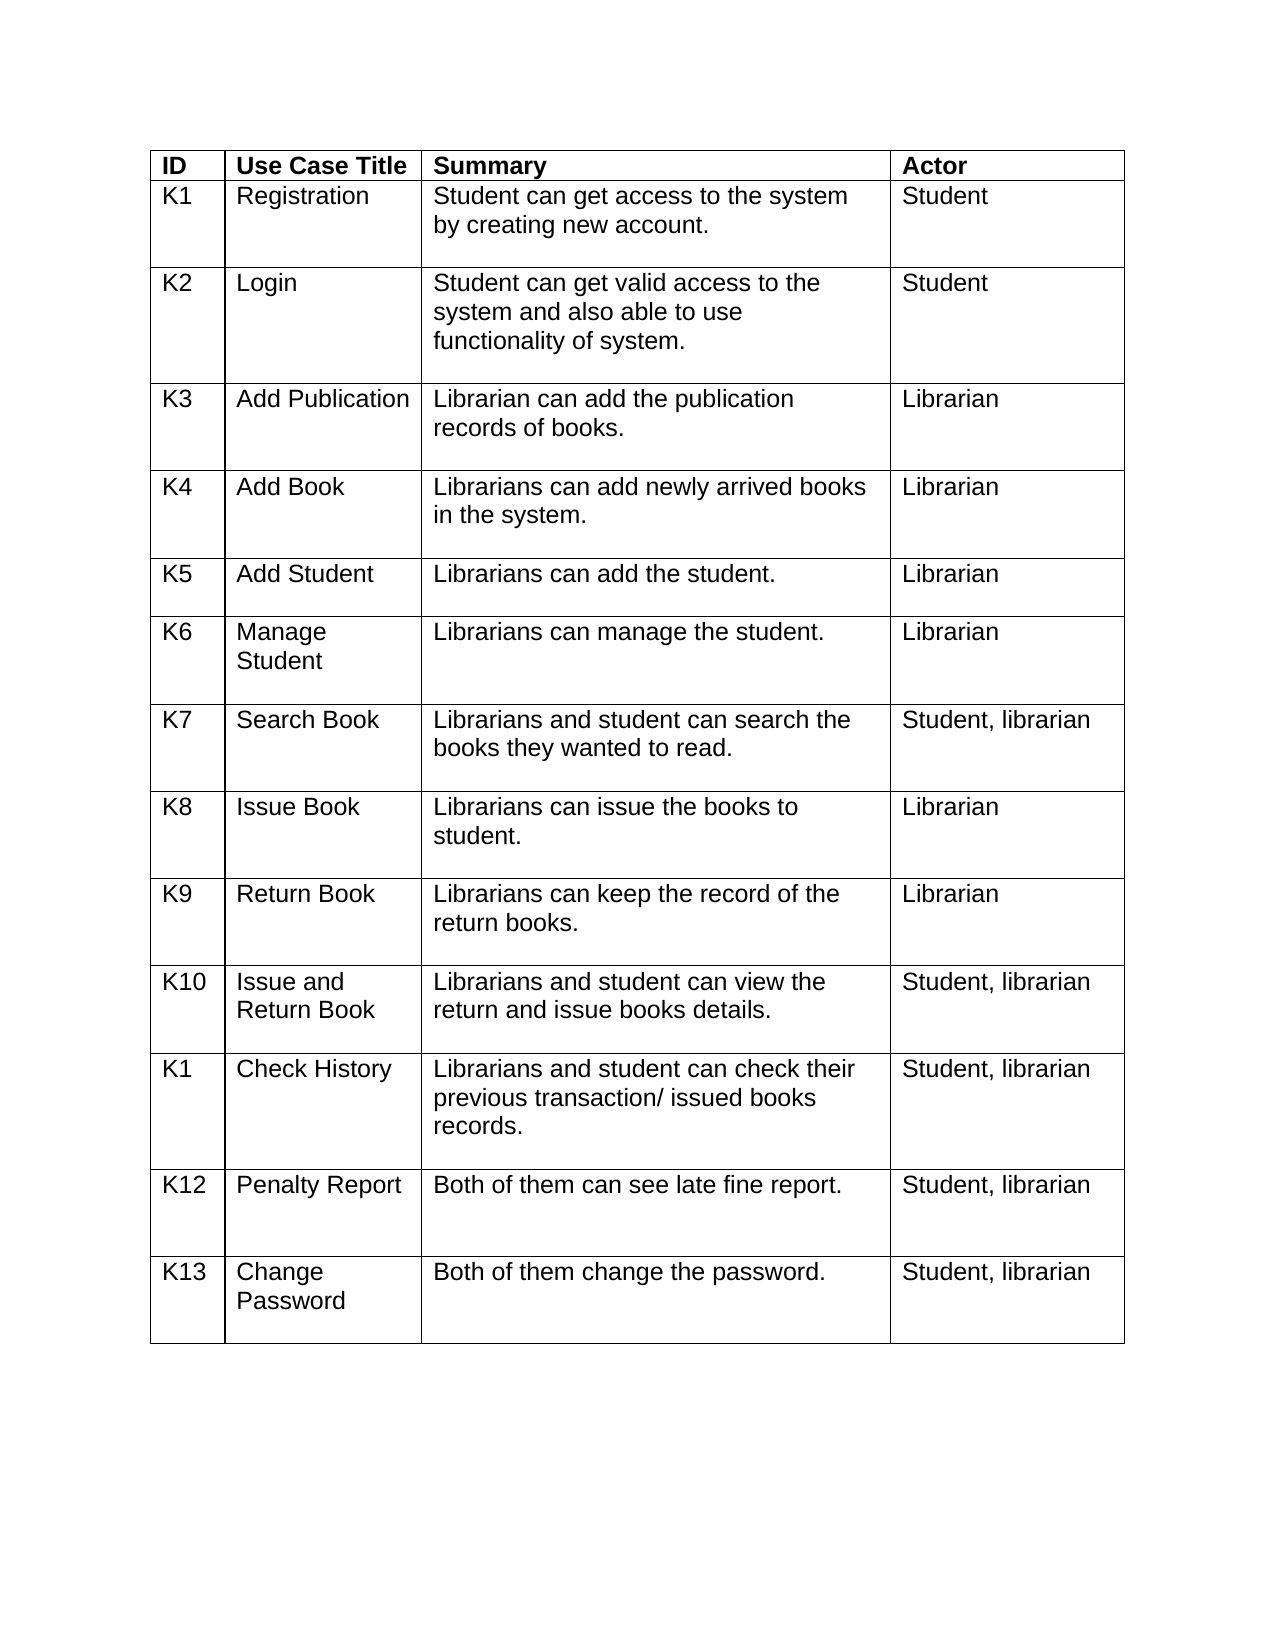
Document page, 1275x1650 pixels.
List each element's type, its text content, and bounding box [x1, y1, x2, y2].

table_cell Librarian [891, 617, 1124, 703]
table_header Summary [422, 151, 890, 180]
table_cell Librarians can add the student. [422, 559, 890, 616]
table_cell Return Book [226, 879, 421, 965]
table_cell K1 [151, 1054, 224, 1169]
table_cell Change Password [226, 1257, 421, 1343]
table_cell Student, librarian [891, 1170, 1124, 1256]
table_cell Student, librarian [891, 705, 1124, 791]
table_cell Add Publication [226, 384, 421, 470]
table_cell Add Student [226, 559, 421, 616]
table_cell Both of them change the password. [422, 1257, 890, 1343]
table_cell K9 [151, 879, 224, 965]
table_cell Both of them can see late fine report. [422, 1170, 890, 1256]
table_header ID [151, 151, 224, 180]
table_cell Librarians can keep the record of the return books. [422, 879, 890, 965]
table_cell Issue Book [226, 792, 421, 878]
table_cell Student can get access to the system by creating new account. [422, 181, 890, 267]
table_cell K8 [151, 792, 224, 878]
table_cell Student can get valid access to the system and also able to use functionality of system. [422, 268, 890, 383]
table_cell Issue and Return Book [226, 966, 421, 1053]
table_cell Student, librarian [891, 1054, 1124, 1169]
table_cell Check History [226, 1054, 421, 1169]
table_cell Student, librarian [891, 966, 1124, 1053]
table_cell Add Book [226, 471, 421, 558]
table_cell Librarians and student can view the return and issue books details. [422, 966, 890, 1053]
table_cell Librarian [891, 559, 1124, 616]
table_cell K1 [151, 181, 224, 267]
table_cell Librarians can manage the student. [422, 617, 890, 703]
table_cell K4 [151, 471, 224, 558]
table_cell Search Book [226, 705, 421, 791]
table_cell Librarians and student can check their previous transaction/ issued books records. [422, 1054, 890, 1169]
table_cell Manage Student [226, 617, 421, 703]
table_cell Librarian can add the publication records of books. [422, 384, 890, 470]
table_cell Librarians can add newly arrived books in the system. [422, 471, 890, 558]
table_cell Registration [226, 181, 421, 267]
table_cell K5 [151, 559, 224, 616]
table_header Use Case Title [226, 151, 421, 180]
table_cell Librarians and student can search the books they wanted to read. [422, 705, 890, 791]
table_cell K3 [151, 384, 224, 470]
table_cell Librarians can issue the books to student. [422, 792, 890, 878]
table_cell Librarian [891, 792, 1124, 878]
table_cell Student [891, 181, 1124, 267]
table_cell K7 [151, 705, 224, 791]
table_cell Librarian [891, 879, 1124, 965]
table_cell Student [891, 268, 1124, 383]
table_cell Login [226, 268, 421, 383]
table_cell Librarian [891, 384, 1124, 470]
table_cell K10 [151, 966, 224, 1053]
table_cell Librarian [891, 471, 1124, 558]
table_cell Student, librarian [891, 1257, 1124, 1343]
table_cell Penalty Report [226, 1170, 421, 1256]
table_cell K2 [151, 268, 224, 383]
table_cell K13 [151, 1257, 224, 1343]
table_cell K12 [151, 1170, 224, 1256]
table_cell K6 [151, 617, 224, 703]
table_header Actor [891, 151, 1124, 180]
